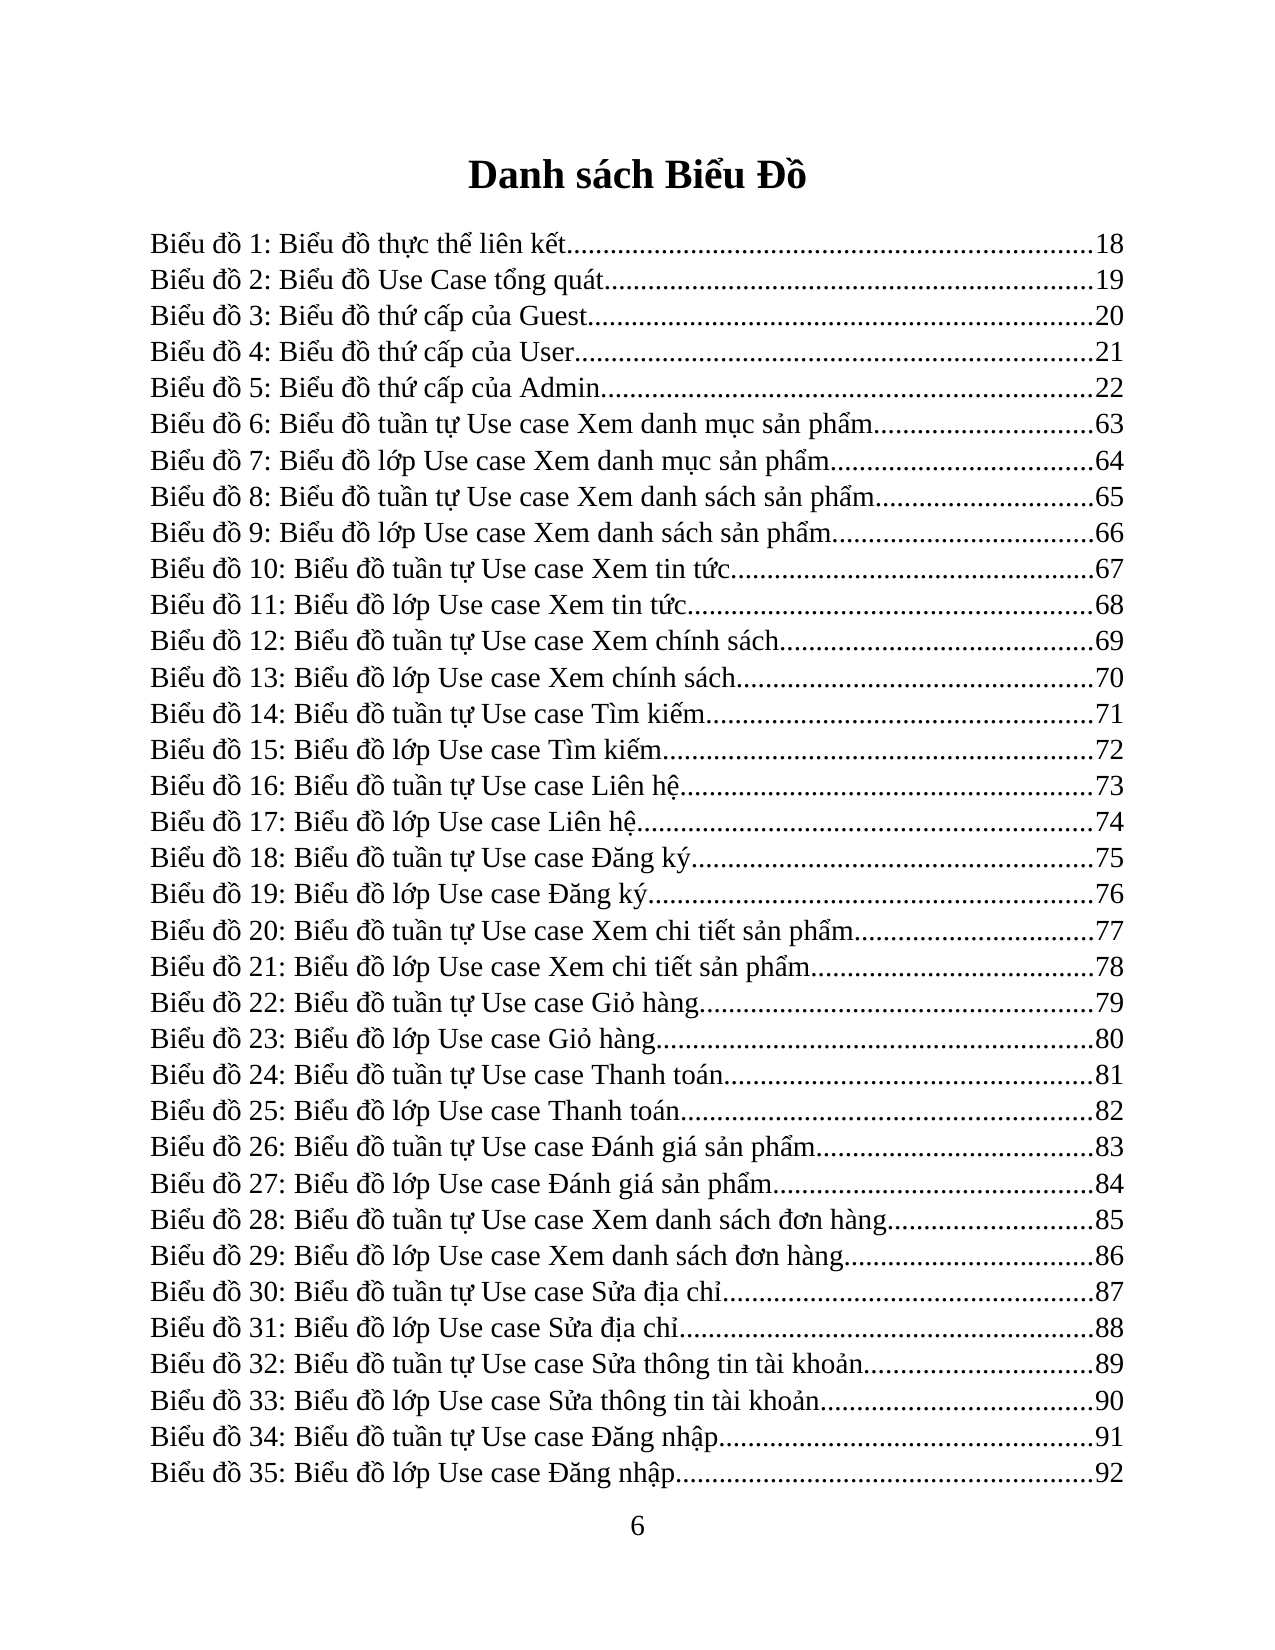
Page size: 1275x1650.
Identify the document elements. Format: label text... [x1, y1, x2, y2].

text Biểu đồ 23: Biểu đồ lớp Use case Giỏ hàng 80 [150, 1021, 1125, 1055]
text Biểu đồ 10: Biểu đồ tuần tự Use case Xem tin tức 67 [150, 551, 1125, 585]
text Biểu đồ 2: Biểu đồ Use Case tổng quát 19 [150, 262, 1125, 296]
text Biểu đồ 4: Biểu đồ thứ cấp của User 21 [150, 334, 1125, 368]
text Biểu đồ 12: Biểu đồ tuần tự Use case Xem chính sách 69 [150, 623, 1125, 657]
text Biểu đồ 5: Biểu đồ thứ cấp của Admin 22 [150, 371, 1125, 404]
text Biểu đồ 7: Biểu đồ lớp Use case Xem danh mục sản phẩm 64 [150, 443, 1125, 476]
text Biểu đồ 13: Biểu đồ lớp Use case Xem chính sách 70 [150, 660, 1125, 693]
text Biểu đồ 8: Biểu đồ tuần tự Use case Xem danh sách sản phẩm 65 [150, 479, 1125, 512]
text Biểu đồ 1: Biểu đồ thực thể liên kết 18 [150, 226, 1125, 259]
text Biểu đồ 29: Biểu đồ lớp Use case Xem danh sách đơn hàng 86 [150, 1238, 1125, 1272]
text Biểu đồ 30: Biểu đồ tuần tự Use case Sửa địa chỉ 87 [150, 1274, 1125, 1308]
text Biểu đồ 21: Biểu đồ lớp Use case Xem chi tiết sản phẩm 78 [150, 949, 1125, 982]
text Biểu đồ 26: Biểu đồ tuần tự Use case Đánh giá sản phẩm 83 [150, 1129, 1125, 1163]
text Biểu đồ 34: Biểu đồ tuần tự Use case Đăng nhập 91 [150, 1419, 1125, 1452]
text Biểu đồ 24: Biểu đồ tuần tự Use case Thanh toán 81 [150, 1057, 1125, 1091]
text Biểu đồ 28: Biểu đồ tuần tự Use case Xem danh sách đơn hàng 85 [150, 1202, 1125, 1235]
text Biểu đồ 9: Biểu đồ lớp Use case Xem danh sách sản phẩm 66 [150, 515, 1125, 549]
text Biểu đồ 16: Biểu đồ tuần tự Use case Liên hệ 73 [150, 768, 1125, 802]
text Biểu đồ 18: Biểu đồ tuần tự Use case Đăng ký 75 [150, 840, 1125, 874]
text Biểu đồ 19: Biểu đồ lớp Use case Đăng ký 76 [150, 877, 1125, 910]
text Biểu đồ 14: Biểu đồ tuần tự Use case Tìm kiếm 71 [150, 696, 1125, 729]
text Biểu đồ 33: Biểu đồ lớp Use case Sửa thông tin tài khoản 90 [150, 1383, 1125, 1416]
text Biểu đồ 27: Biểu đồ lớp Use case Đánh giá sản phẩm 84 [150, 1166, 1125, 1199]
text Biểu đồ 15: Biểu đồ lớp Use case Tìm kiếm 72 [150, 732, 1125, 766]
text Biểu đồ 6: Biểu đồ tuần tự Use case Xem danh mục sản phẩm 63 [150, 407, 1125, 440]
text Biểu đồ 11: Biểu đồ lớp Use case Xem tin tức 68 [150, 587, 1125, 621]
text Biểu đồ 35: Biểu đồ lớp Use case Đăng nhập 92 [150, 1455, 1125, 1488]
text Biểu đồ 32: Biểu đồ tuần tự Use case Sửa thông tin tài khoản 89 [150, 1346, 1125, 1380]
text Biểu đồ 20: Biểu đồ tuần tự Use case Xem chi tiết sản phẩm 77 [150, 913, 1125, 946]
text Biểu đồ 17: Biểu đồ lớp Use case Liên hệ 74 [150, 804, 1125, 838]
text Biểu đồ 3: Biểu đồ thứ cấp của Guest 20 [150, 298, 1125, 332]
text Biểu đồ 25: Biểu đồ lớp Use case Thanh toán 82 [150, 1093, 1125, 1127]
text Danh sách Biểu Đồ [150, 150, 1125, 198]
text Biểu đồ 31: Biểu đồ lớp Use case Sửa địa chỉ 88 [150, 1310, 1125, 1344]
text Biểu đồ 22: Biểu đồ tuần tự Use case Giỏ hàng 79 [150, 985, 1125, 1018]
